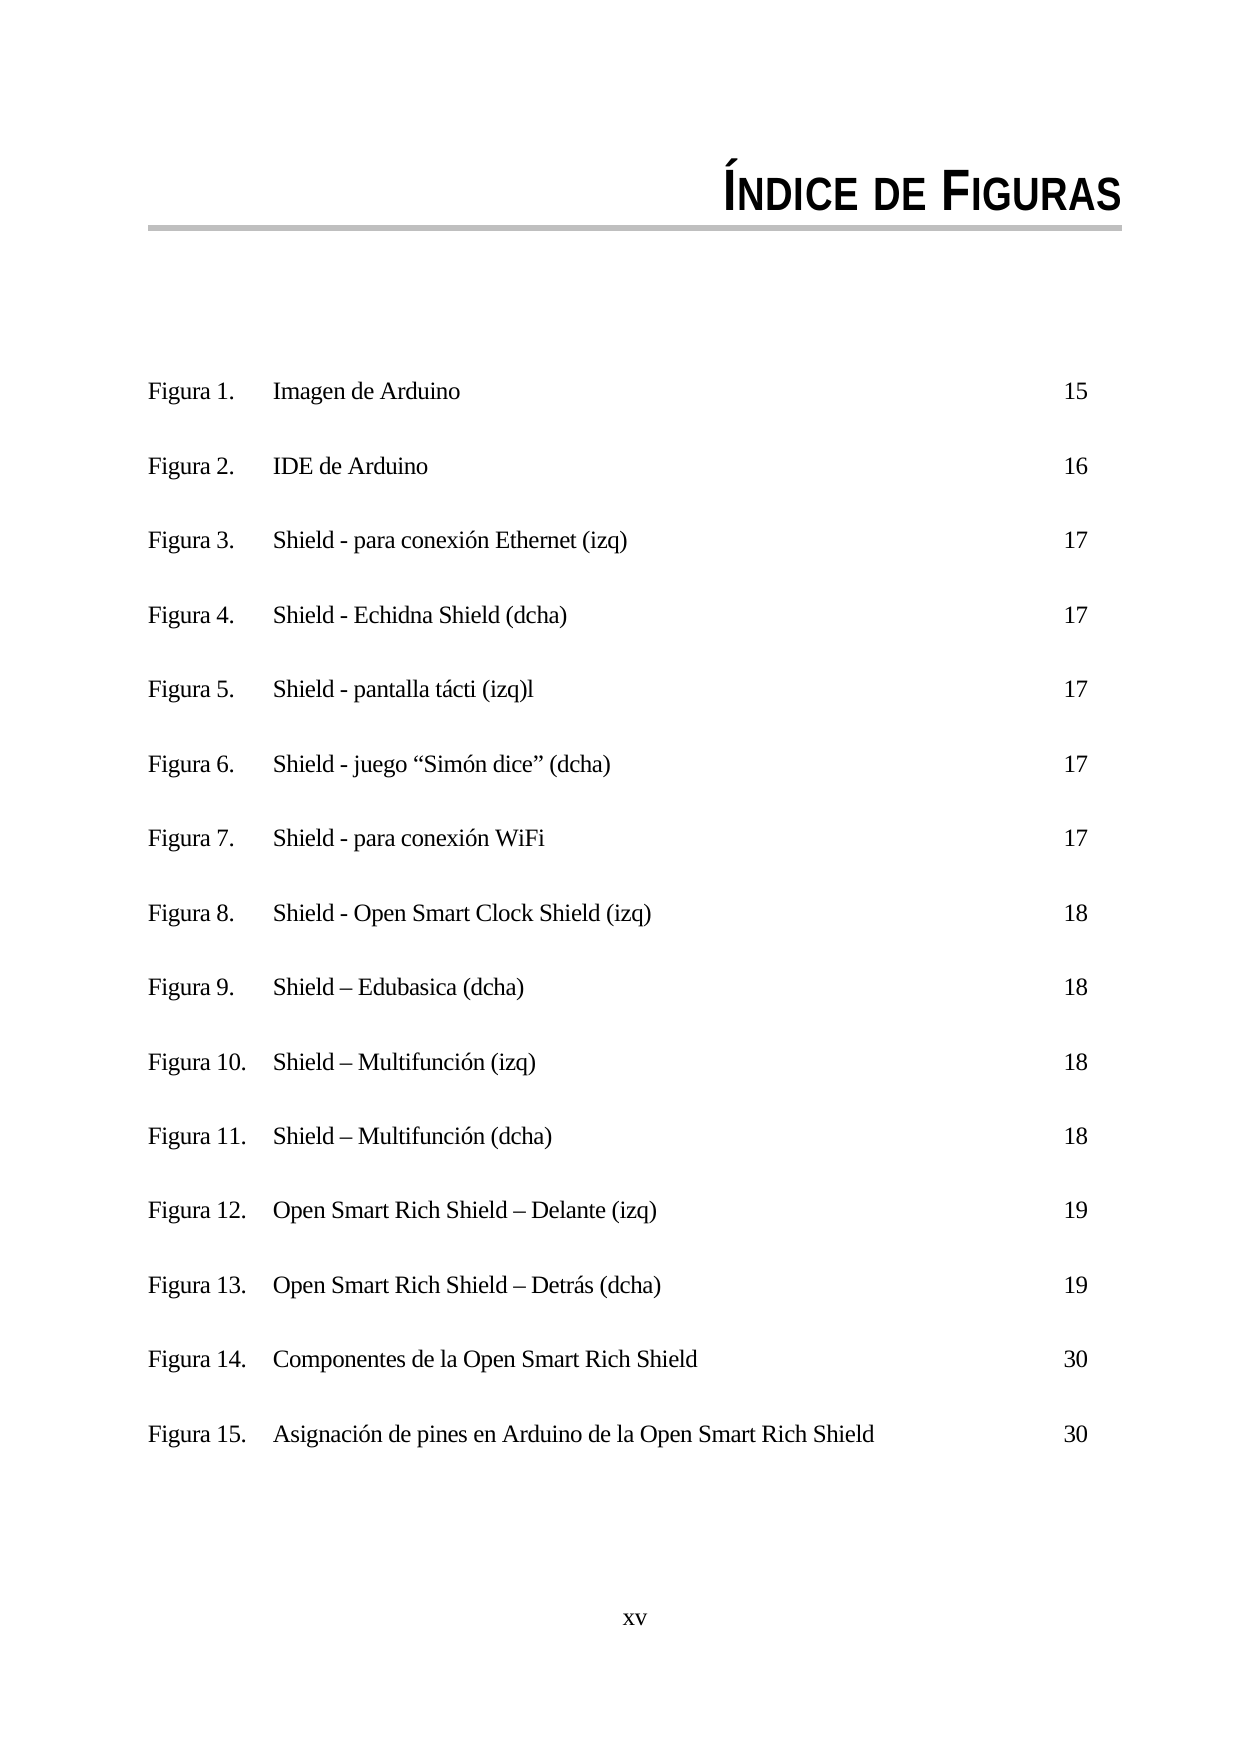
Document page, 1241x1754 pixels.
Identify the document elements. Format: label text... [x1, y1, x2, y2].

text Figura 8. Shield - Open Smart Clock Shield (izq) 18 [148, 898, 1122, 926]
text Figura 5. Shield - pantalla tácti (izq)l 17 [148, 674, 1122, 703]
text Figura 12. Open Smart Rich Shield – Delante (izq) 19 [148, 1196, 1122, 1224]
text Figura 15. Asignación de pines en Arduino de la Open Smart Rich Shield 30 [148, 1419, 1122, 1448]
subtitle Índice de Figuras [148, 156, 1122, 225]
text Figura 13. Open Smart Rich Shield – Detrás (dcha) 19 [148, 1270, 1122, 1299]
text Figura 9. Shield – Edubasica (dcha) 18 [148, 972, 1122, 1001]
text Figura 14. Componentes de la Open Smart Rich Shield 30 [148, 1344, 1122, 1373]
text Figura 11. Shield – Multifunción (dcha) 18 [148, 1121, 1122, 1150]
text Figura 7. Shield - para conexión WiFi 17 [148, 823, 1122, 852]
text Figura 2. IDE de Arduino 16 [148, 451, 1122, 479]
text Figura 6. Shield - juego “Simón dice” (dcha) 17 [148, 749, 1122, 777]
text Figura 3. Shield - para conexión Ethernet (izq) 17 [148, 525, 1122, 554]
text Figura 4. Shield - Echidna Shield (dcha) 17 [148, 600, 1122, 628]
text Figura 10. Shield – Multifunción (izq) 18 [148, 1047, 1122, 1075]
text Figura 1. Imagen de Arduino 15 [148, 376, 1122, 405]
